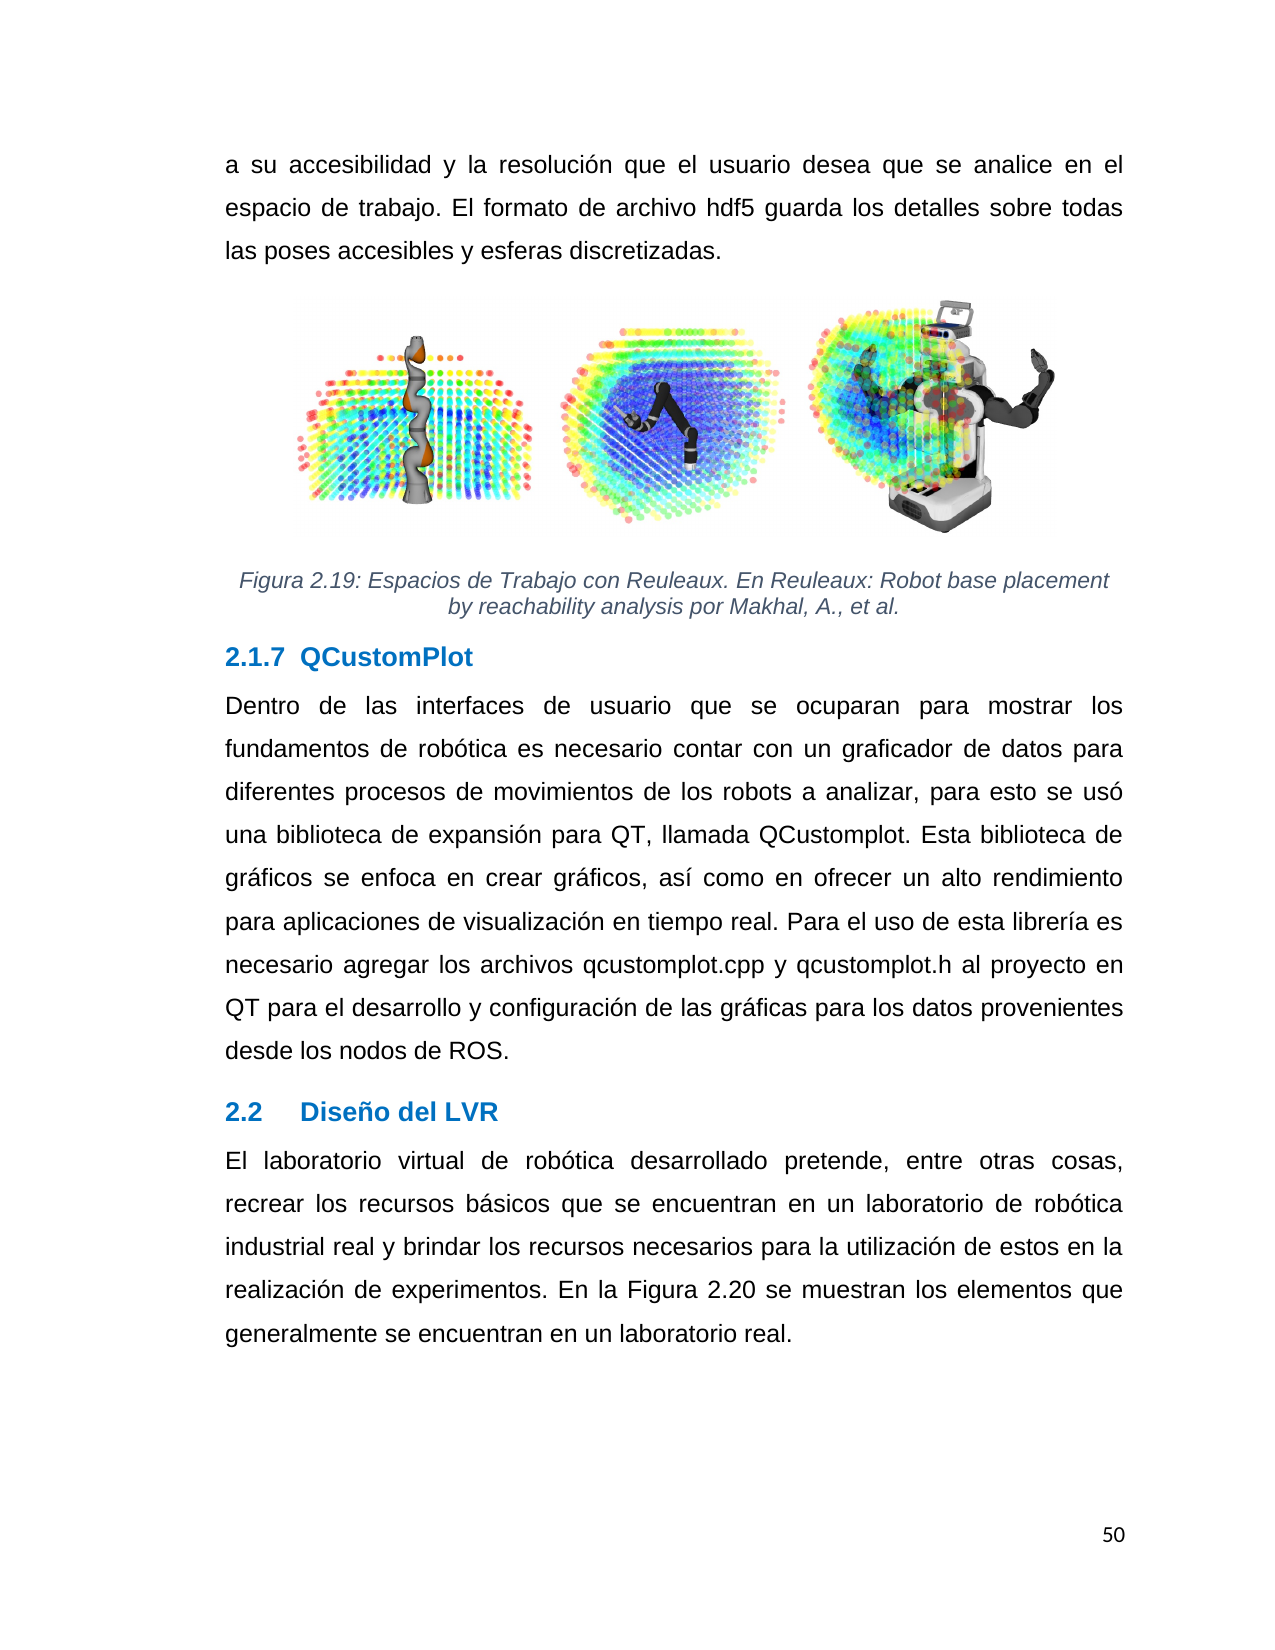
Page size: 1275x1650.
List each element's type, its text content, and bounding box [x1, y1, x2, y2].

text El laboratorio virtual de robótica desarrollado pretende, entre otras cosas, recrear los recursos básicos que se encuentran en un laboratorio de robótica industrial real y brindar los recursos necesarios para la utilización de estos en la realización de experimentos. En la Figura 2.20 se muestran los elementos que generalmente se encuentran en un laboratorio real. [225, 1146, 1125, 1347]
list QCustomPlot [225, 641, 1125, 672]
picture [293, 296, 1058, 537]
text Dentro de las interfaces de usuario que se ocuparan para mostrar los fundamentos de robótica es necesario contar con un graficador de datos para diferentes procesos de movimientos de los robots a analizar, para esto se usó una biblioteca de expansión para QT, llamada QCustomplot. Esta biblioteca de gráficos se enfoca en crear gráficos, así como en ofrecer un alto rendimiento para aplicaciones de visualización en tiempo real. Para el uso de esta librería es necesario agregar los archivos qcustomplot.cpp y qcustomplot.h al proyecto en QT para el desarrollo y configuración de las gráficas para los datos provenientes desde los nodos de ROS. [225, 691, 1125, 1065]
text Figura 2.19: Espacios de Trabajo con Reuleaux. En Reuleaux: Robot base placement by reachability analysis por Makhal, A., et al. [225, 567, 1125, 620]
list Diseño del LVR [225, 1096, 1125, 1127]
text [225, 150, 1125, 265]
